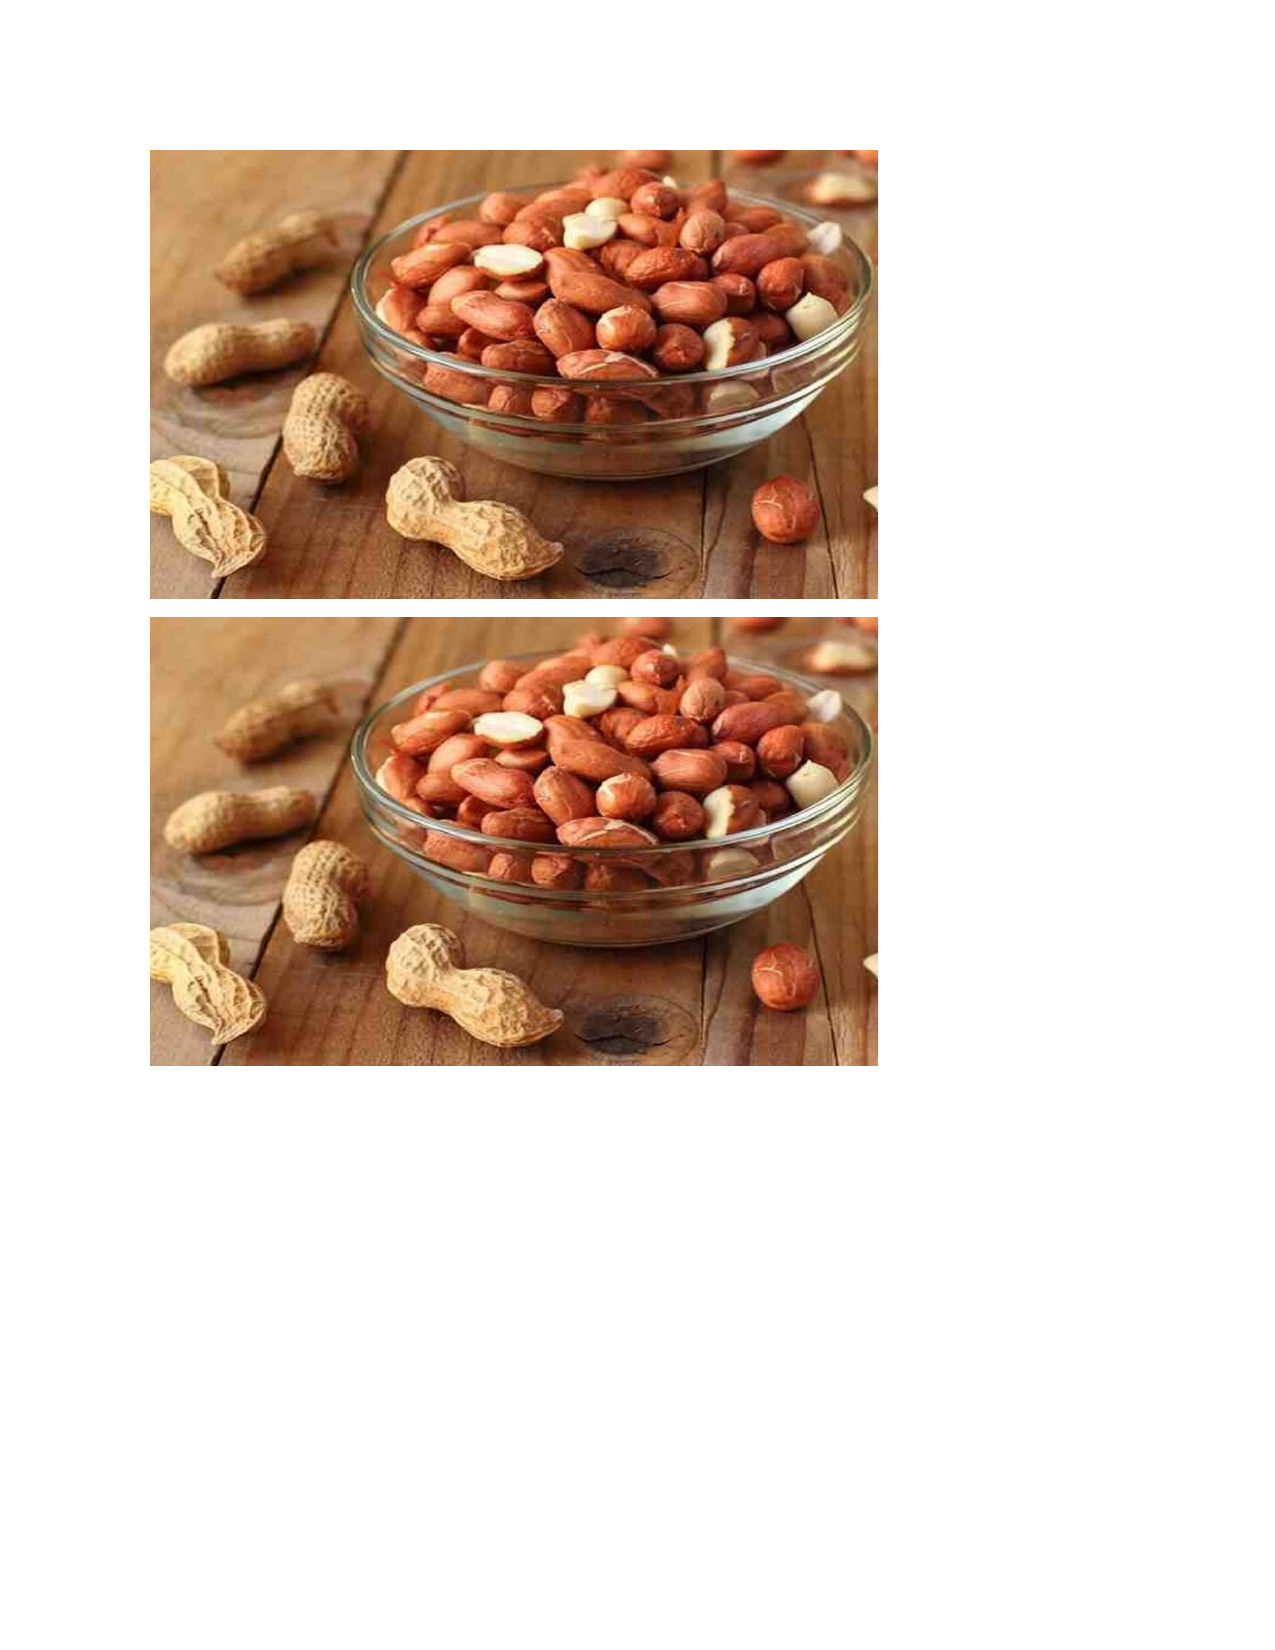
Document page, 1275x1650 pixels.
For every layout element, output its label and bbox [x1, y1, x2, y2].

picture [150, 617, 879, 1066]
picture [150, 150, 879, 599]
